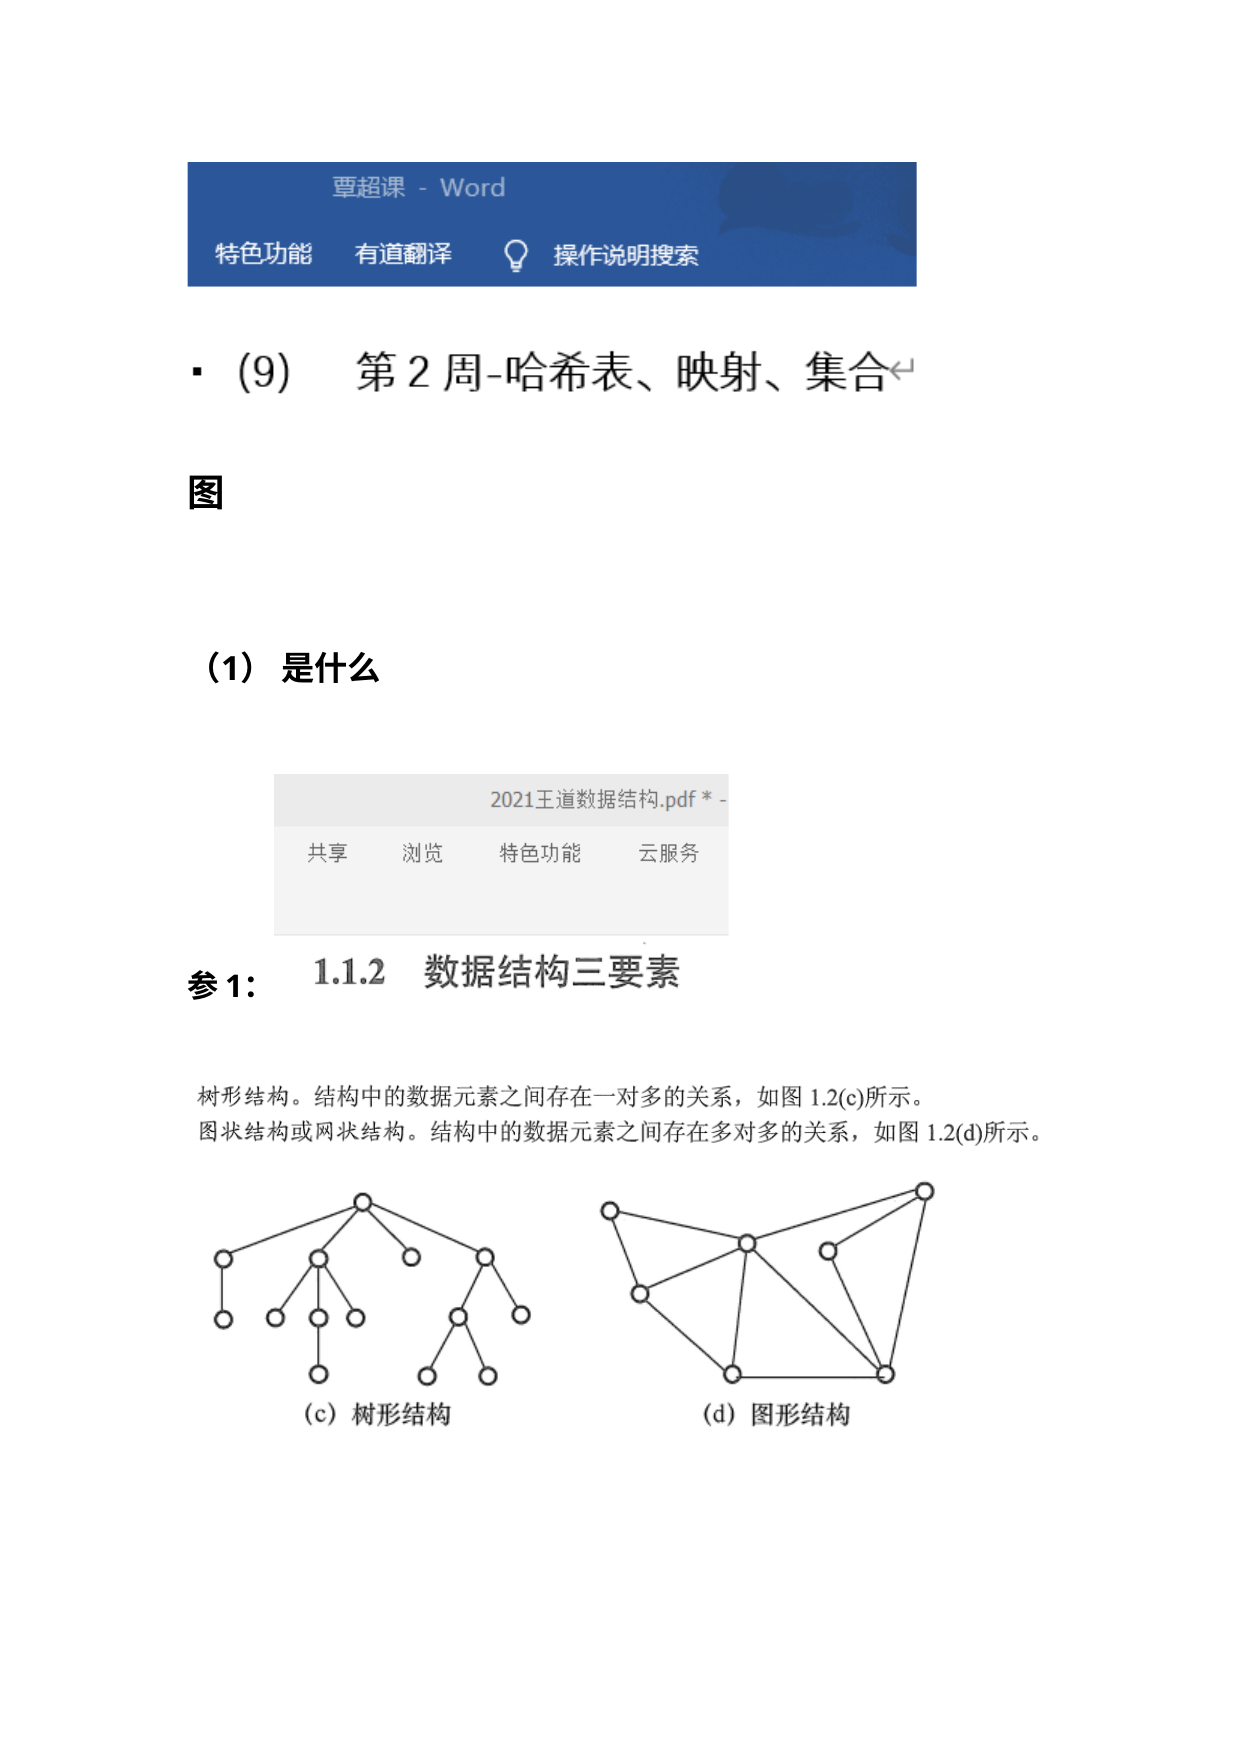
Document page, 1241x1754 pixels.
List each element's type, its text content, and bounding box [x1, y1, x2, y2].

subtitle 图 [187, 457, 1053, 522]
subtitle （1） 是什么 [187, 633, 1053, 698]
picture [187, 162, 917, 416]
picture [274, 774, 729, 998]
picture [187, 1080, 1053, 1149]
picture [187, 1178, 965, 1440]
